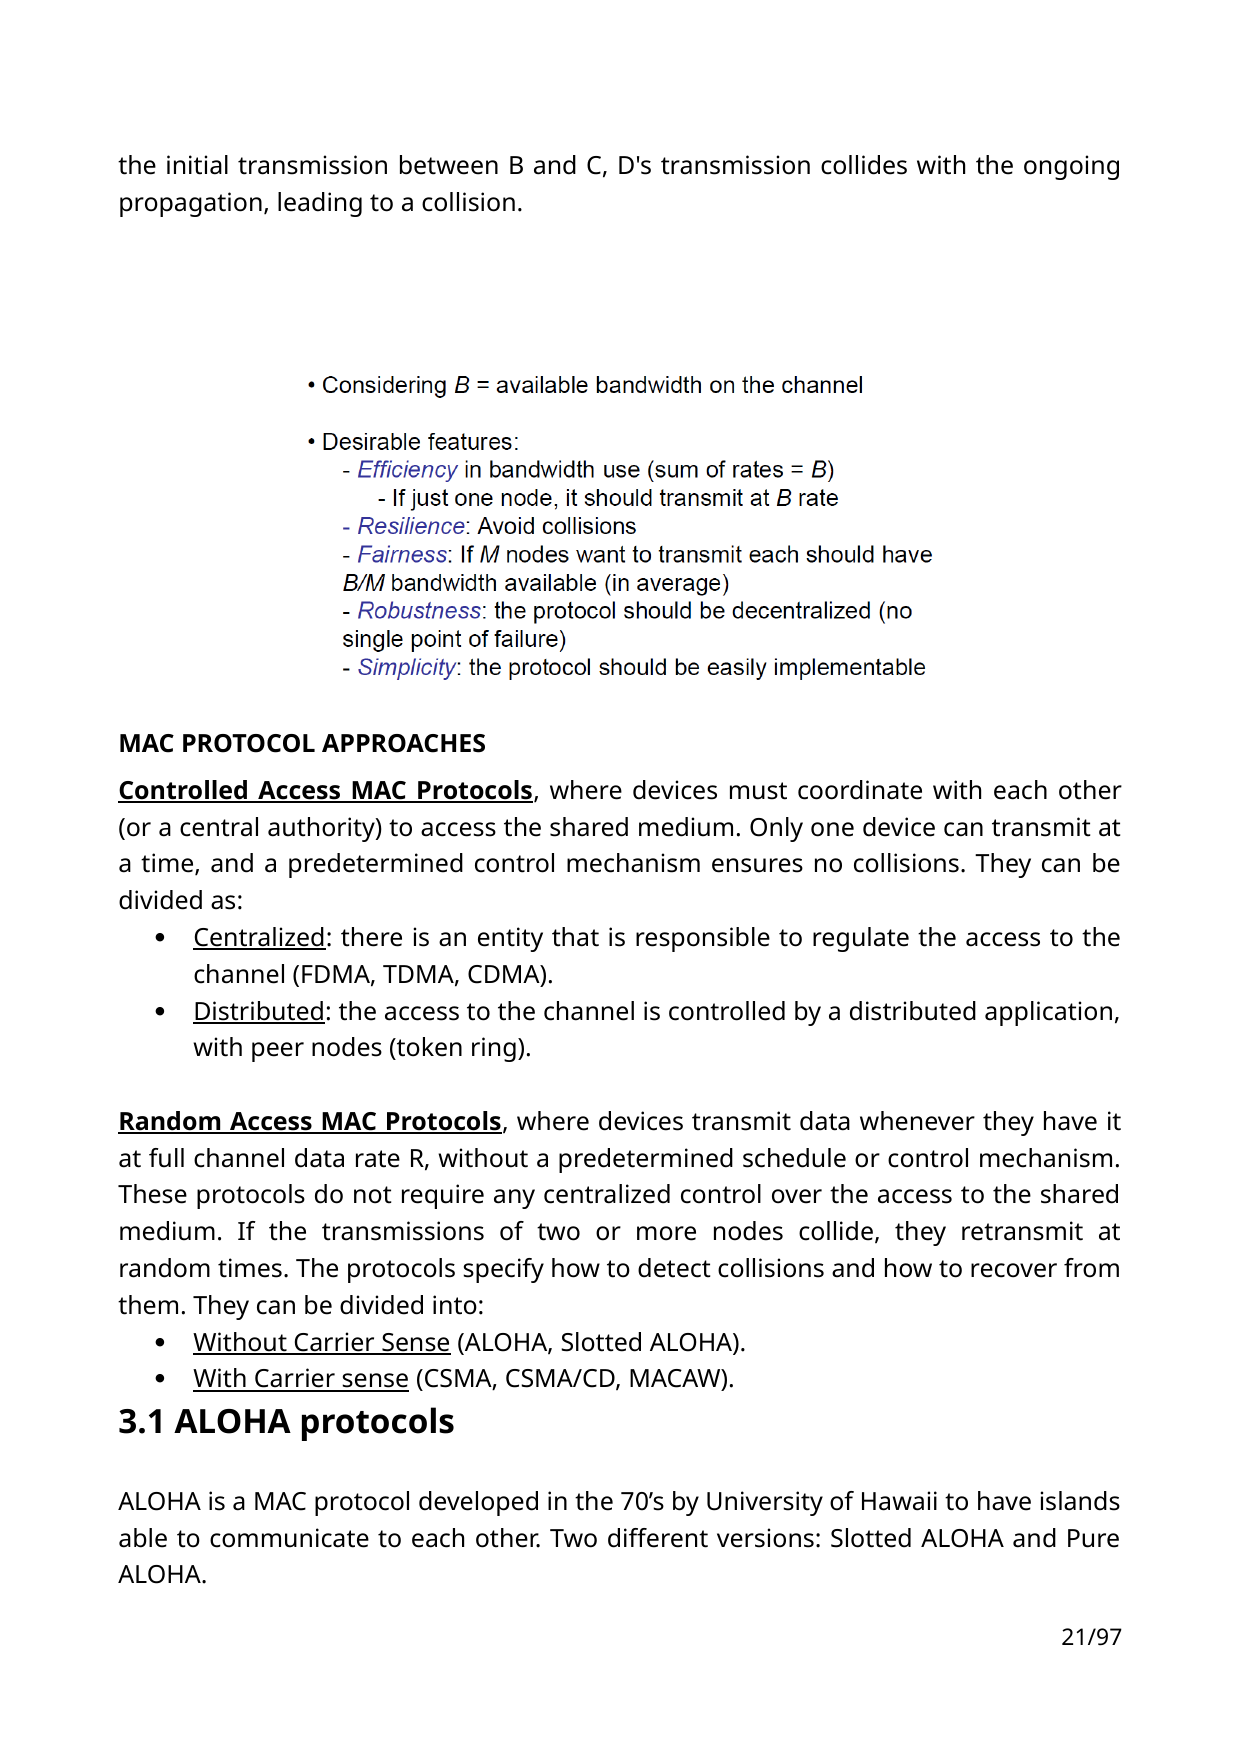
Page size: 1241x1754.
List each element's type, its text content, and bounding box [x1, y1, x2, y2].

text MAC PROTOCOL APPROACHES [118, 725, 1122, 759]
text Random Access MAC Protocols, where devices transmit data whenever they have it at full channel data rate R, without a predetermined schedule or control mechanism. These protocols do not require any centralized control over the access to the shared medium. If the transmissions of two or more nodes collide, they retransmit at random times. The protocols specify how to detect collisions and how to recover from them. They can be divided into: [118, 1103, 1122, 1321]
list With Carrier sense (CSMA, CSMA/CD, MACAW). [156, 1361, 1122, 1395]
list Distributed: the access to the channel is controlled by a distributed application, with peer nodes (token ring). [156, 993, 1122, 1064]
picture [295, 368, 945, 687]
list Without Carrier Sense (ALOHA, Slotted ALOHA). [156, 1324, 1122, 1358]
text Controlled Access MAC Protocols, where devices must coordinate with each other (or a central authority) to access the shared medium. Only one device can transmit at a time, and a predetermined control mechanism ensures no collisions. They can be divided as: [118, 773, 1122, 917]
text ALOHA is a MAC protocol developed in the 70’s by University of Hawaii to have islands able to communicate to each other. Two different versions: Slotted ALOHA and Pure ALOHA. [118, 1483, 1122, 1591]
subtitle 3.1 ALOHA protocols [118, 1398, 1122, 1443]
list Centralized: there is an entity that is responsible to regulate the access to the channel (FDMA, TDMA, CDMA). [156, 920, 1122, 991]
